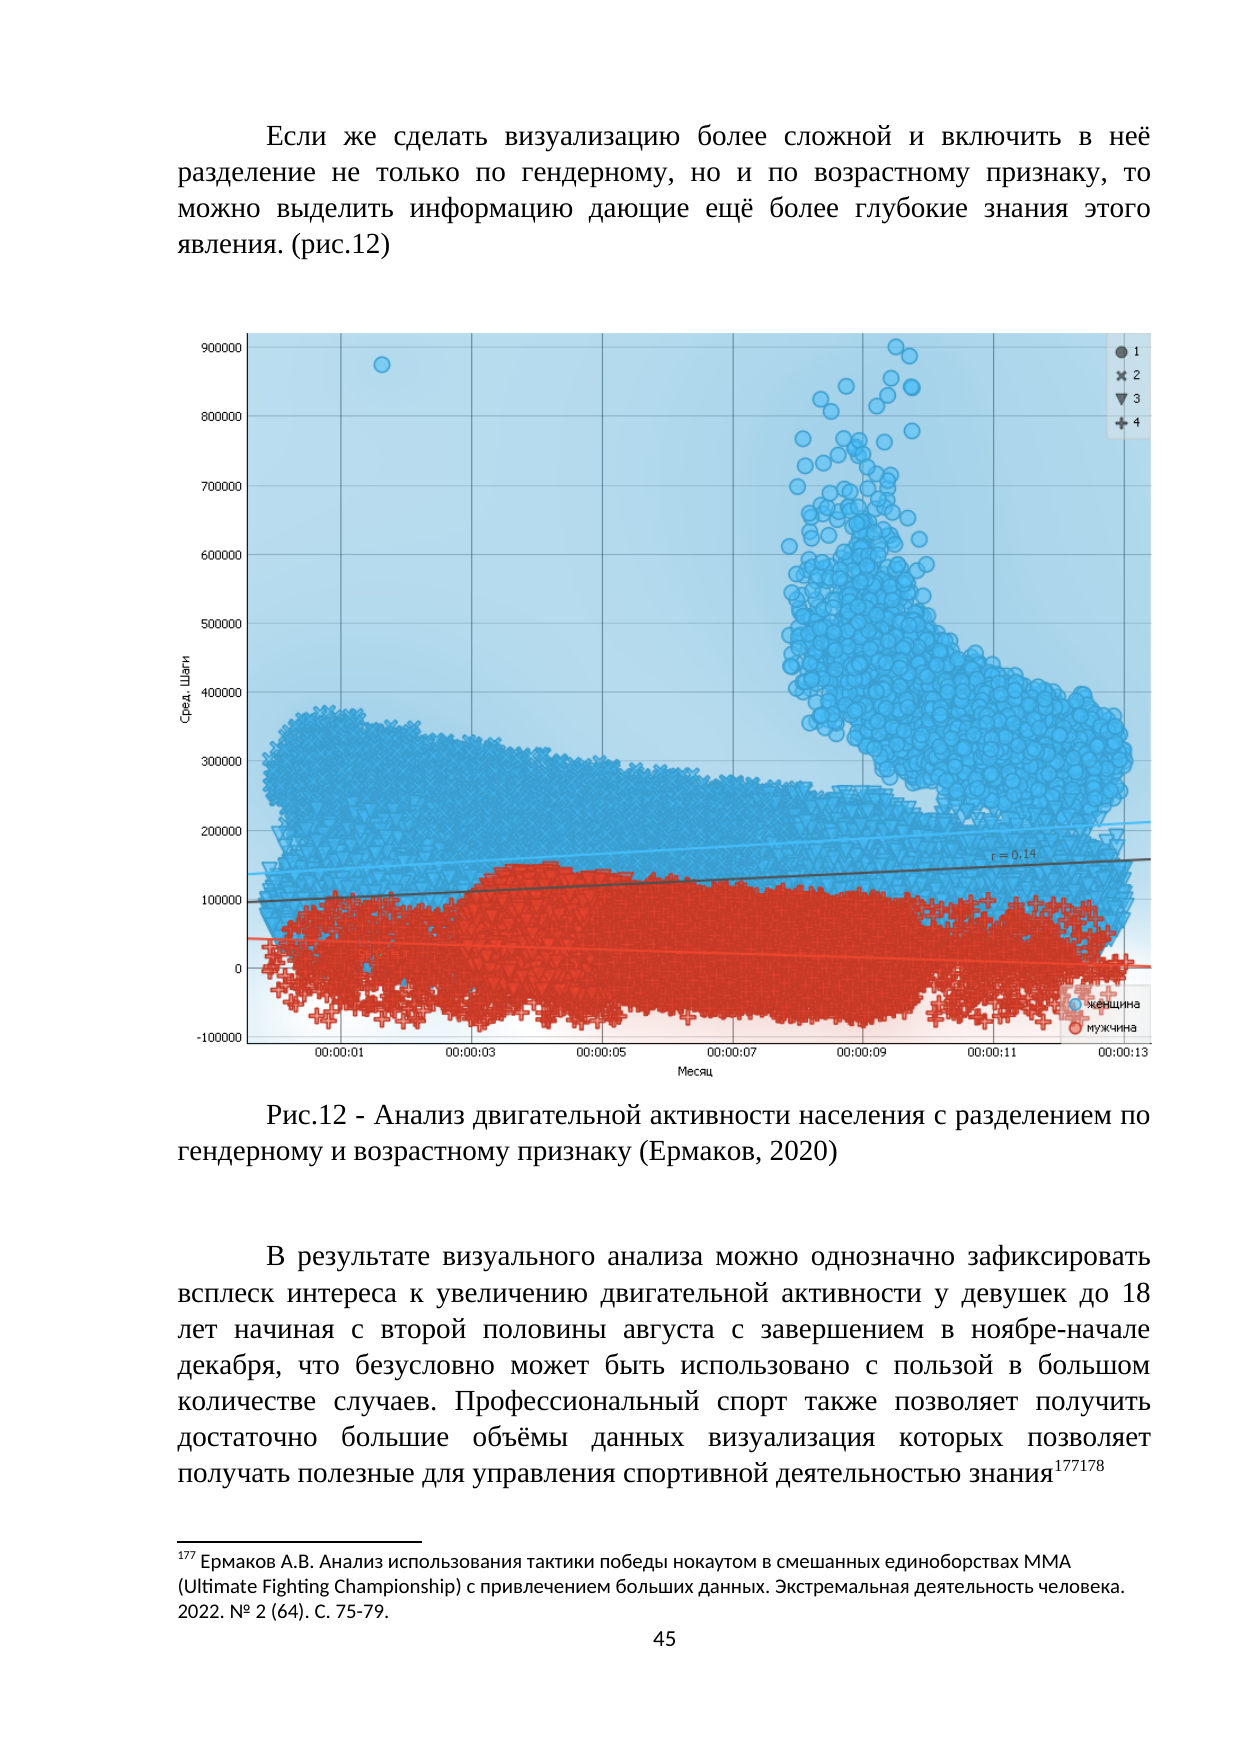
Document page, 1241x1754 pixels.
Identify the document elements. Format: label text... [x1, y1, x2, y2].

text В результате визуального анализа можно однозначно зафиксировать всплеск интереса к увеличению двигательной активности у девушек до 18 лет начиная с второй половины августа с завершением в ноябре-начале декабря, что безусловно может быть использовано с пользой в большом количестве случаев. Профессиональный спорт также позволяет получить достаточно большие объёмы данных визуализация которых позволяет получать полезные для управления спортивной деятельностью знания [177, 1238, 1152, 1489]
text Если же сделать визуализацию более сложной и включить в неё разделение не только по гендерному, но и по возрастному признаку, то можно выделить информацию дающие ещё более глубокие знания этого явления. (рис.12) [177, 118, 1152, 260]
text Рис.12 - Анализ двигательной активности населения с разделением по гендерному и возрастному признаку (Ермаков, 2020) [177, 1097, 1152, 1166]
picture [177, 332, 1152, 1078]
